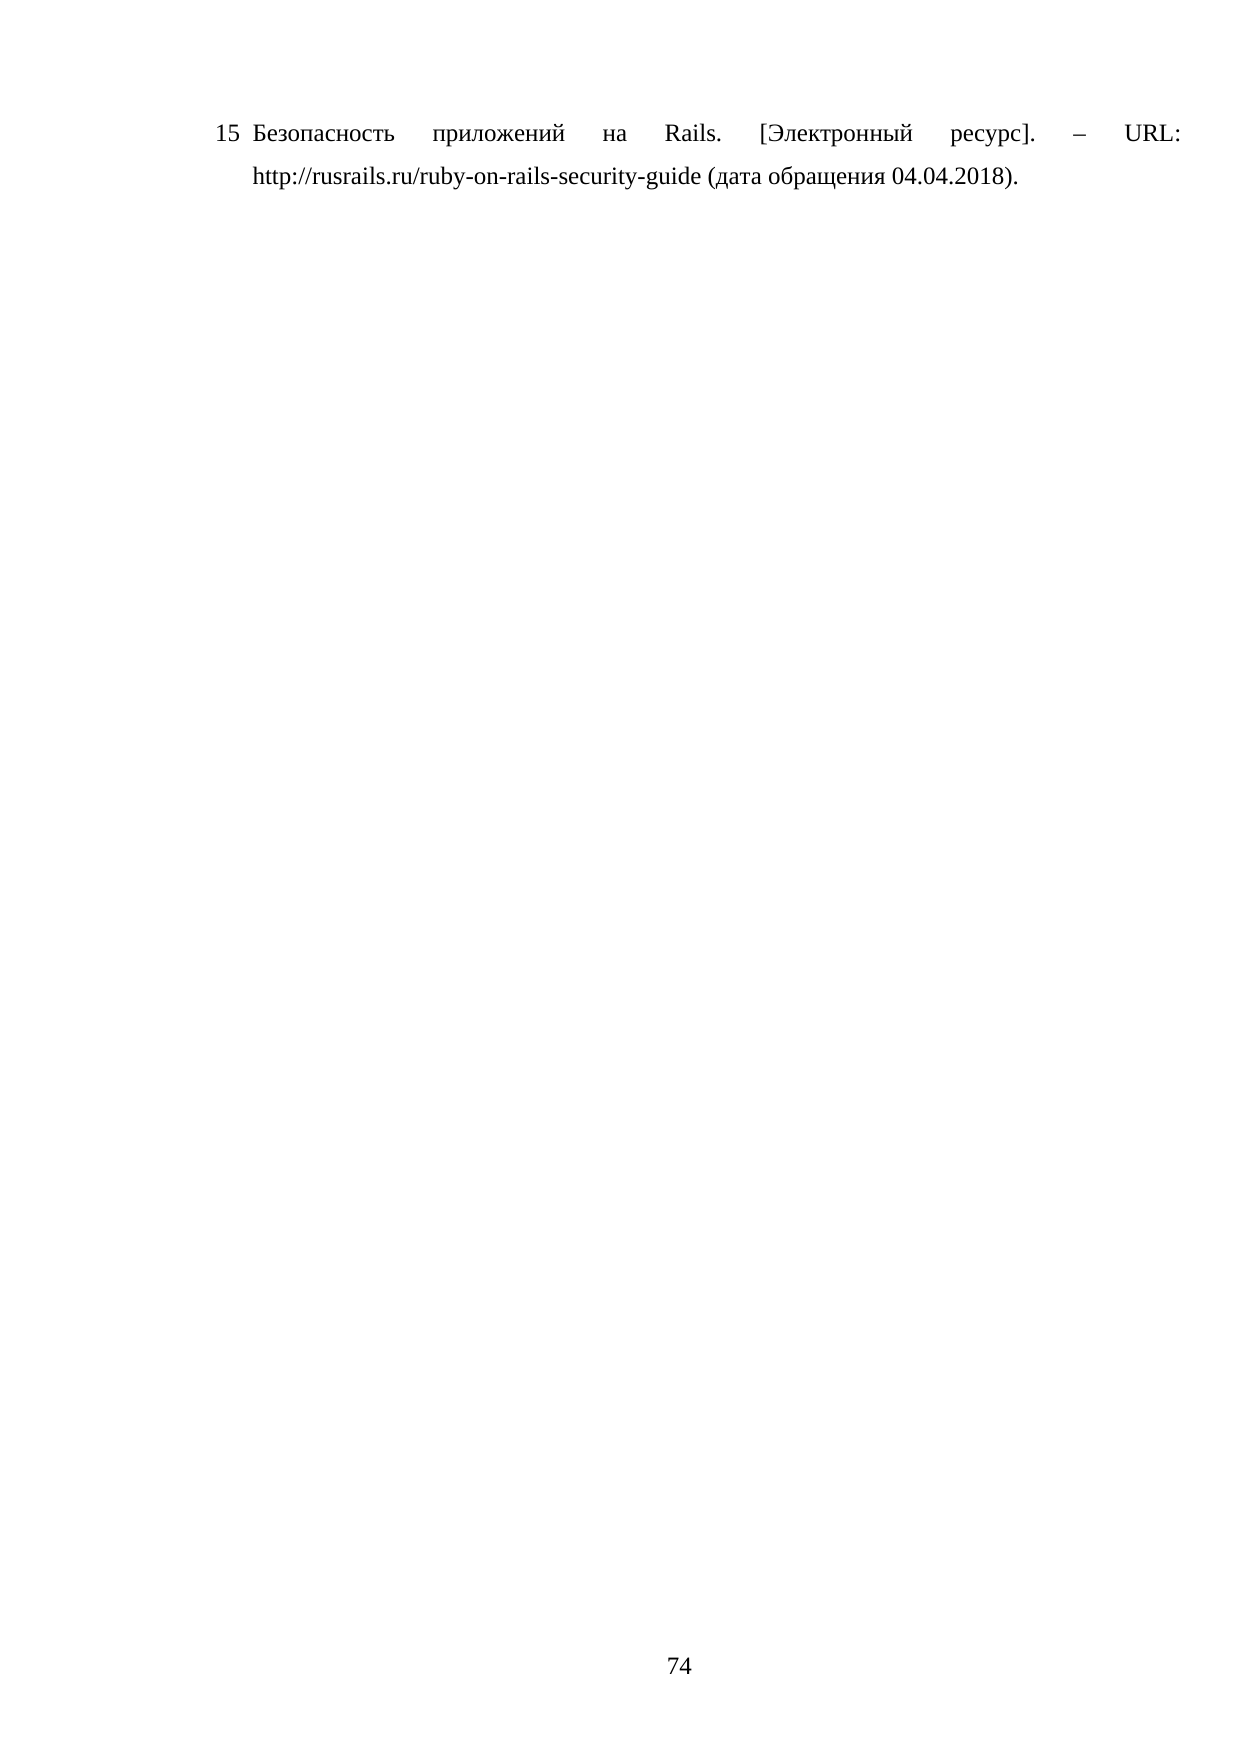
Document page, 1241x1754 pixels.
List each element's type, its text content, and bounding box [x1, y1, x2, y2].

text Безопасность приложений на Rails. [Электронный ресурс]. – URL: http://rusrails.ru/ruby-on-rails-security-guide (дата обращения 04.04.2018). [215, 118, 1181, 190]
